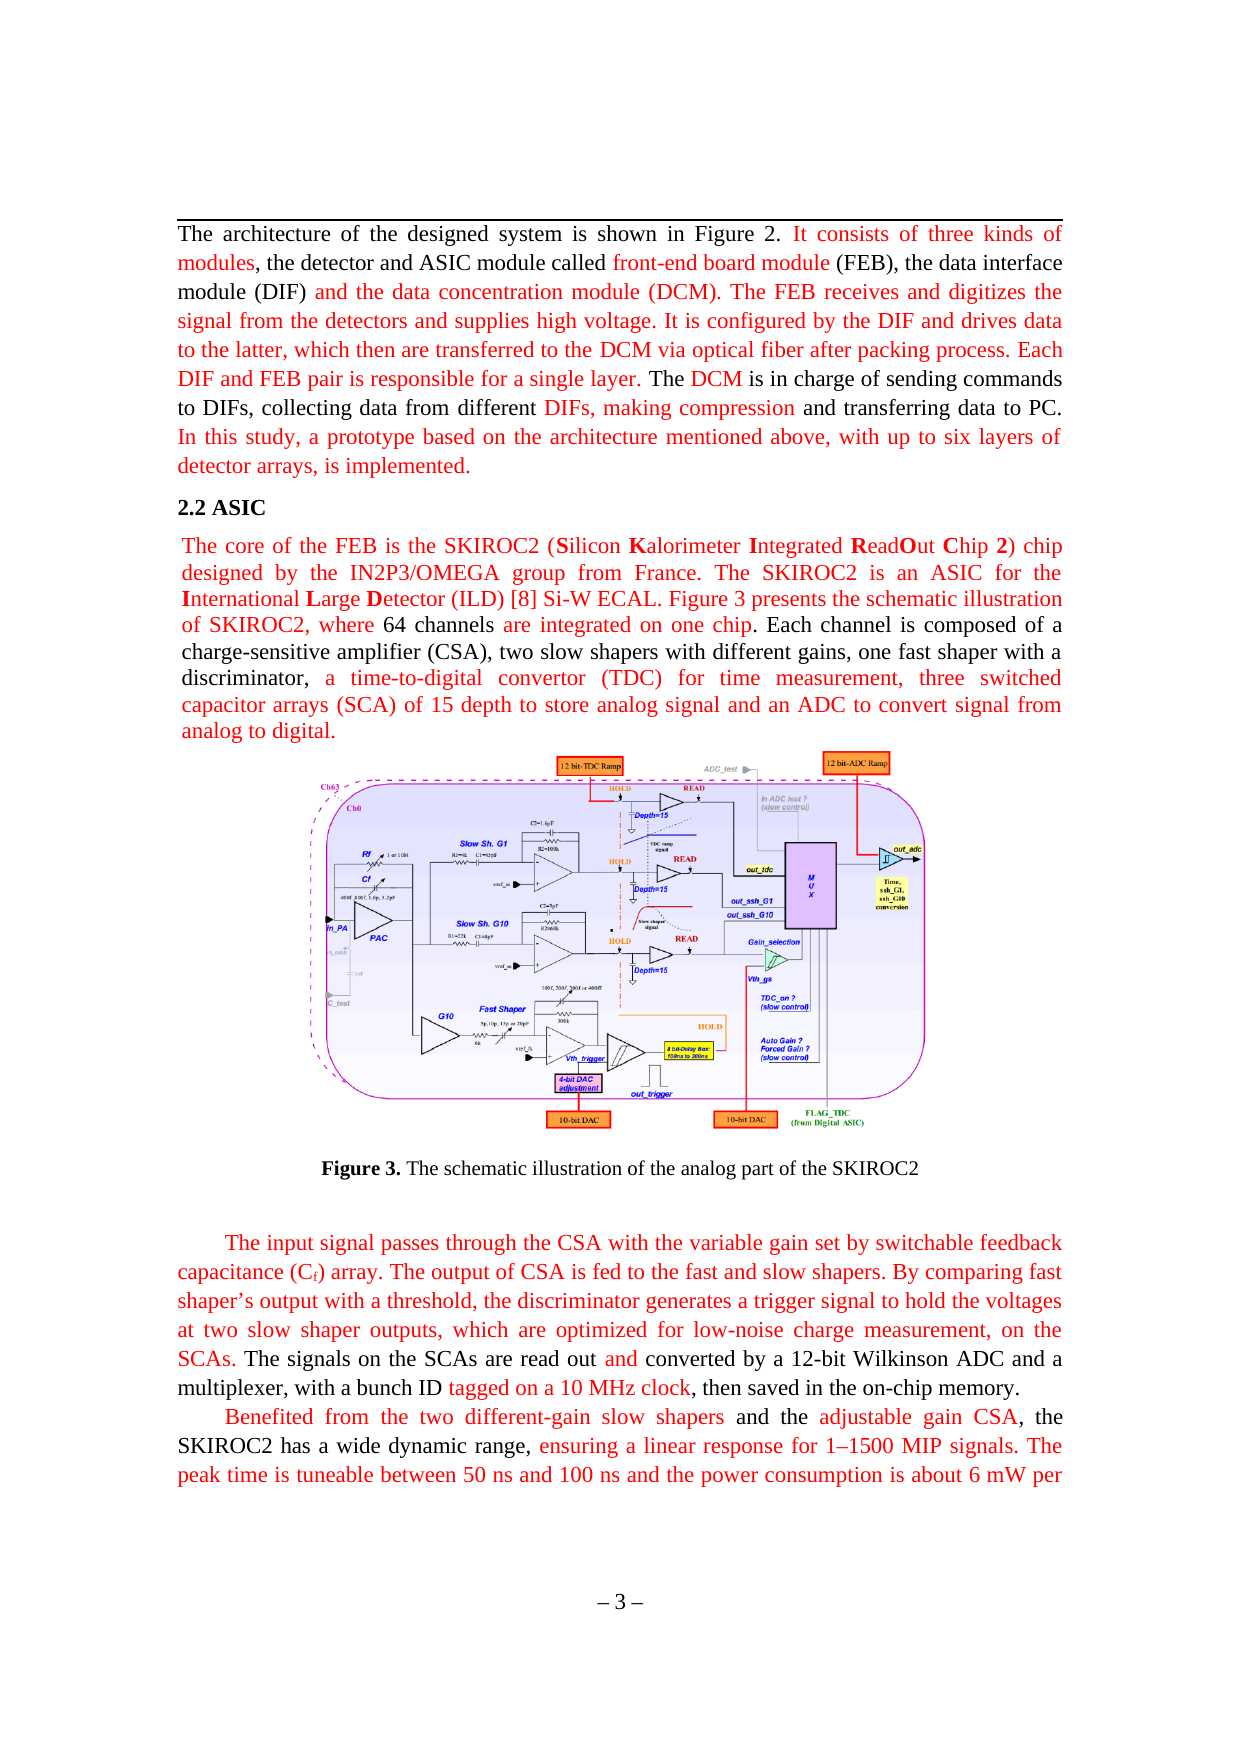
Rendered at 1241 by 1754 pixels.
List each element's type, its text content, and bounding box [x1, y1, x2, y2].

picture [289, 743, 951, 1141]
text The input signal passes through the CSA with the variable gain set by switchable feedback capacitance (Cf) array. The output of CSA is fed to the fast and slow shapers. By comparing fast shaper’s output with a threshold, the discriminator generates a trigger signal to hold the voltages at two slow shaper outputs, which are optimized for low-noise charge measurement, on the SCAs. The signals on the SCAs are read out and converted by a 12-bit Wilkinson ADC and a multiplexer, with a bunch ID tagged on a 10 MHz clock, then saved in the on-chip memory. [177, 1229, 1063, 1401]
list The core of the FEB is the SKIROC2 (Silicon Kalorimeter Integrated ReadOut Chip 2) chip designed by the IN2P3/OMEGA group from France. The SKIROC2 is an ASIC for the International Large Detector (ILD) [8] Si-W ECAL. Figure 3 presents the schematic illustration of SKIROC2, where 64 channels are integrated on one chip. Each channel is composed of a charge-sensitive amplifier (CSA), two slow shapers with different gains, one fast shaper with a discriminator, a time-to-digital convertor (TDC) for time measurement, three switched capacitor arrays (SCA) of 15 depth to store analog signal and an ADC to convert signal from analog to digital. [181, 532, 1063, 743]
text Figure 3. The schematic illustration of the analog part of the SKIROC2 [177, 1156, 1063, 1180]
text The architecture of the designed system is shown in Figure 2. It consists of three kinds of modules, the detector and ASIC module called front-end board module (FEB), the data interface module (DIF) and the data concentration module (DCM). The FEB receives and digitizes the signal from the detectors and supplies high voltage. It is configured by the DIF and drives data to the latter, which then are transferred to the DCM via optical fiber after packing process. Each DIF and FEB pair is responsible for a single layer. The DCM is in charge of sending commands to DIFs, collecting data from different DIFs, making compression and transferring data to PC. In this study, a prototype based on the architecture mentioned above, with up to six layers of detector arrays, is implemented. [177, 221, 1063, 478]
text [177, 1403, 1063, 1487]
text ASIC [177, 494, 1063, 520]
